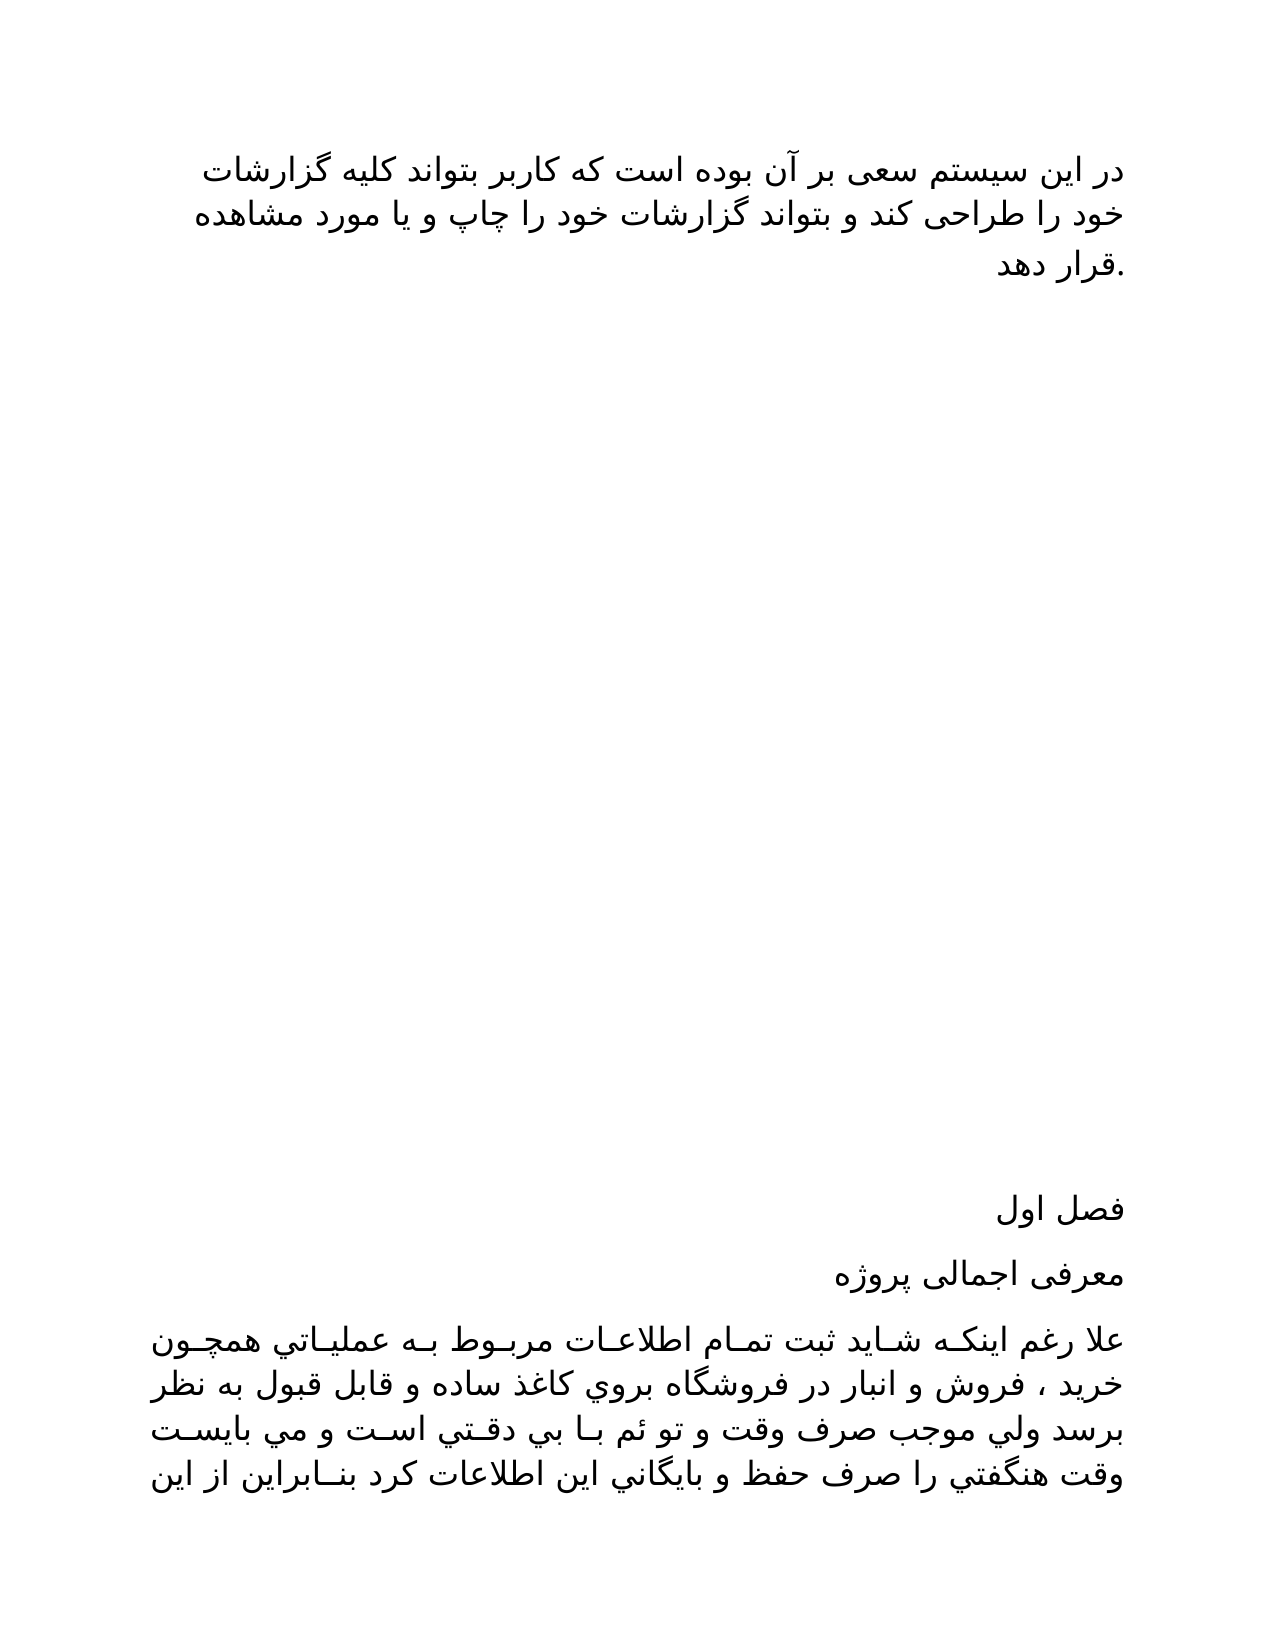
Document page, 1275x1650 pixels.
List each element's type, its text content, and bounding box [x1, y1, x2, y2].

text در این سیستم سعی بر آن بوده است که کاربر بتواند کلیه گزارشات خود را طراحی کند و بتواند گزارشات خود را چاپ و یا مورد مشاهده قرار دهد. [150, 150, 1125, 286]
text فصل اول [150, 1189, 1125, 1228]
text معرفی اجمالی پروژه [150, 1255, 1125, 1294]
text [150, 1320, 1125, 1493]
